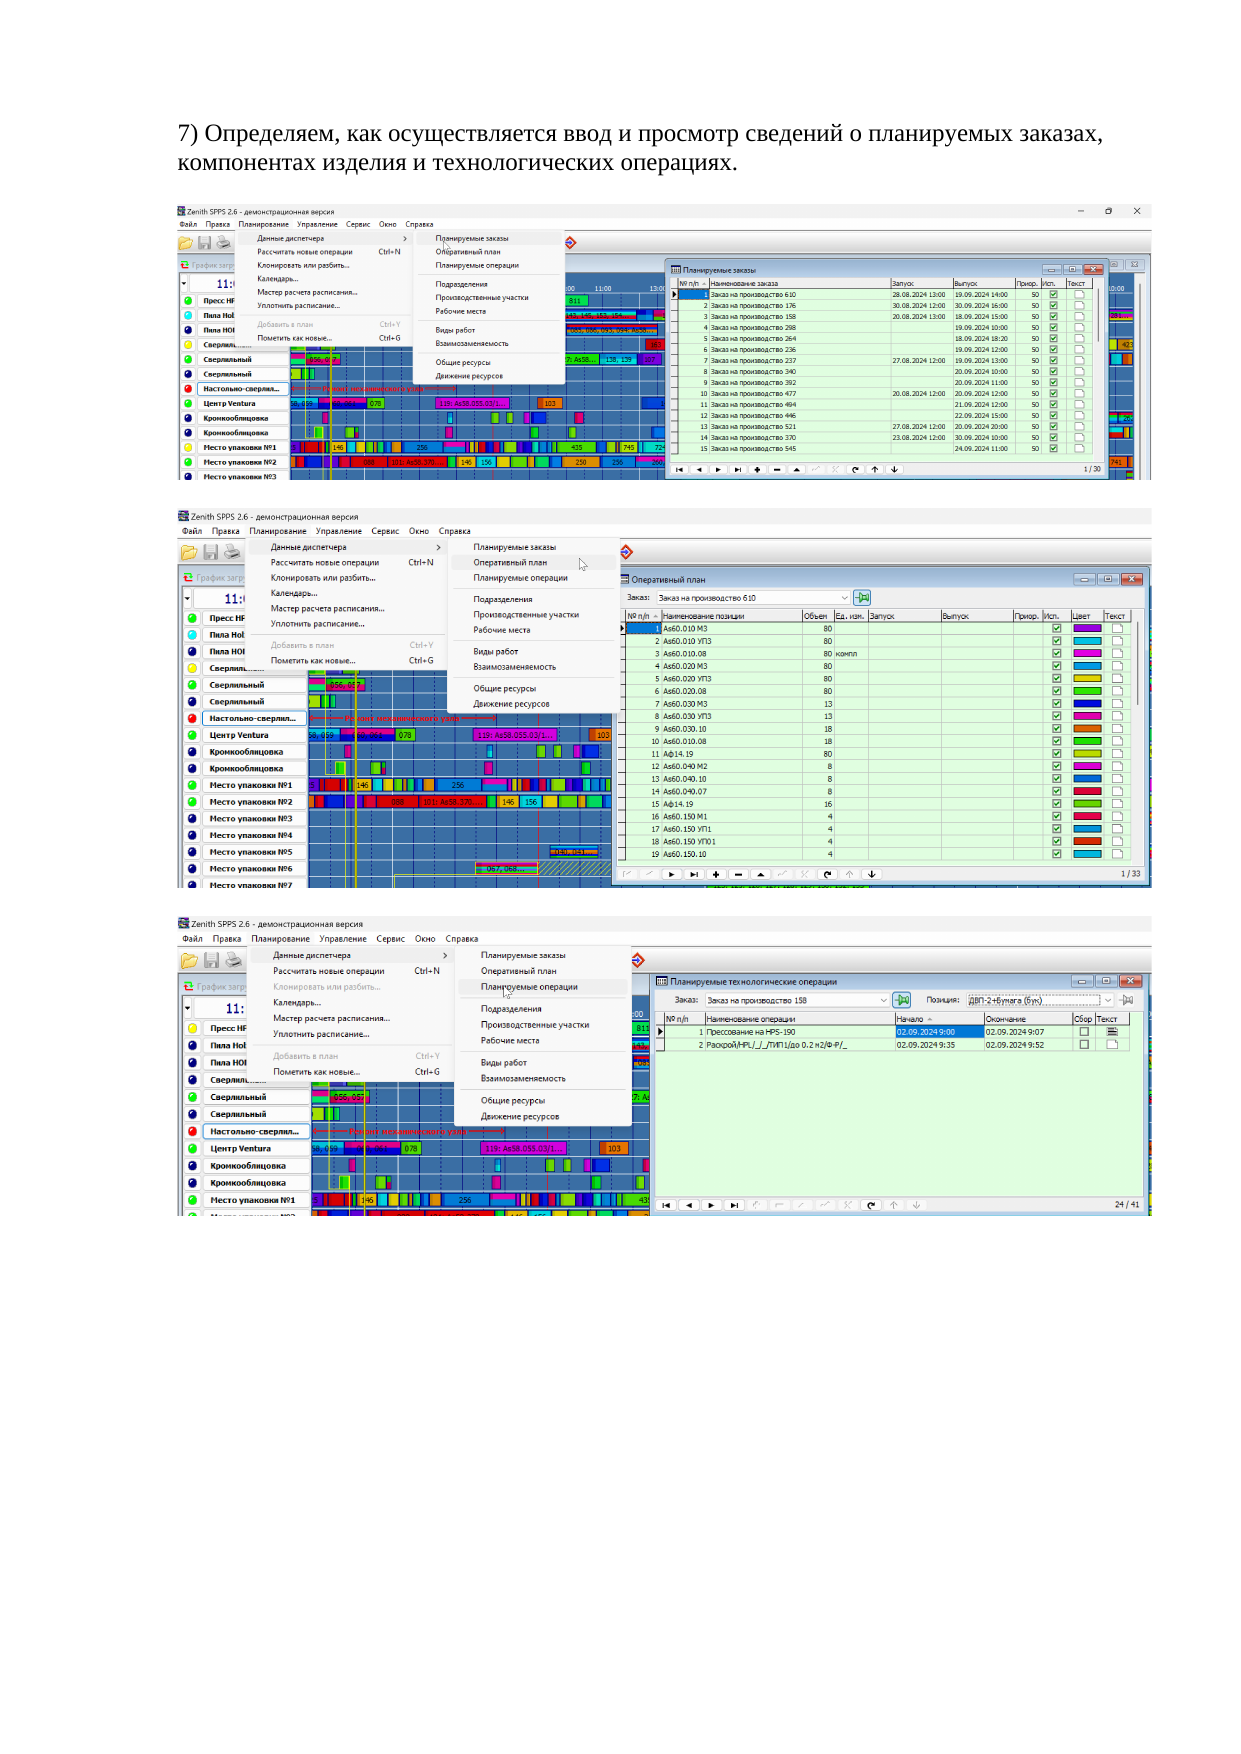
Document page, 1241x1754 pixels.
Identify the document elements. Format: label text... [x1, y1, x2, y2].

picture [177, 204, 1152, 480]
text 7) Определяем, как осуществляется ввод и просмотр сведений о планируемых заказах, компонентах изделия и технологических операциях. [177, 118, 1152, 176]
picture [177, 508, 1152, 888]
picture [177, 916, 1152, 1216]
